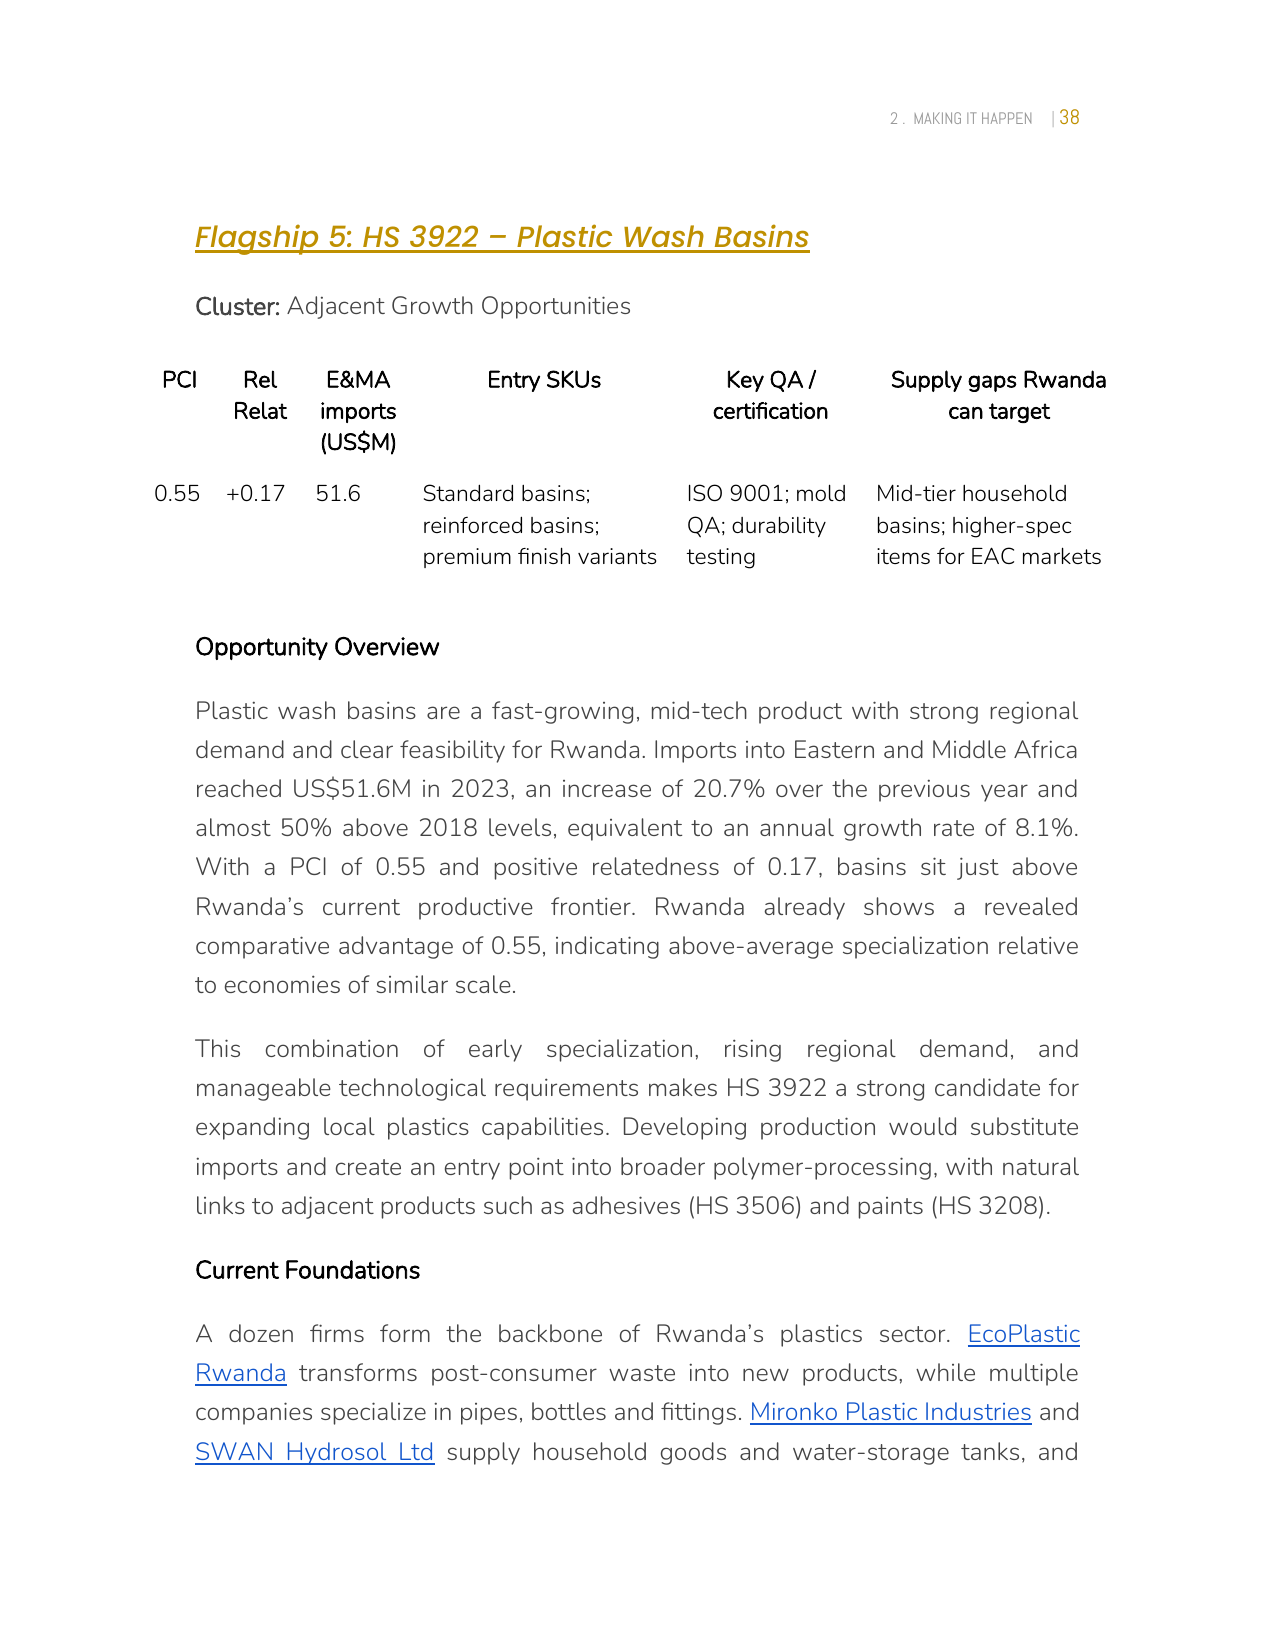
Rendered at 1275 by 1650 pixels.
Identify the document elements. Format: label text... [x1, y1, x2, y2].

text Opportunity Overview [195, 630, 1080, 664]
table_header Supply gaps Rwanda can target [865, 354, 1132, 468]
table_cell +0.17 [215, 468, 304, 605]
table_header Key QA / certification [676, 354, 865, 468]
table_header PCI [144, 354, 215, 468]
table_cell Mid-tier household basins; higher-spec items for EAC markets [865, 468, 1132, 605]
table_cell 51.6 [304, 468, 412, 605]
table_header E&MA imports (US$M) [304, 354, 412, 468]
table_header Entry SKUs [412, 354, 676, 468]
text Current Foundations [195, 1253, 1080, 1287]
text This combination of early specialization, rising regional demand, and manageable technological requirements makes HS 3922 a strong candidate for expanding local plastics capabilities. Developing production would substitute imports and create an entry point into broader polymer-processing, with natural links to adjacent products such as adhesives (HS 3506) and paints (HS 3208). [195, 1032, 1080, 1223]
table_cell ISO 9001; mold QA; durability testing [676, 468, 865, 605]
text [195, 1317, 1080, 1469]
text Cluster: Adjacent Growth Opportunities [195, 289, 1080, 323]
table_cell 0.55 [144, 468, 215, 605]
table_cell Standard basins; reinforced basins; premium finish variants [412, 468, 676, 605]
table_header Rel Relat [215, 354, 304, 468]
subtitle Flagship 5: HS 3922 – Plastic Wash Basins [195, 214, 1080, 258]
text Plastic wash basins are a fast-growing, mid-tech product with strong regional demand and clear feasibility for Rwanda. Imports into Eastern and Middle Africa reached US$51.6M in 2023, an increase of 20.7% over the previous year and almost 50% above 2018 levels, equivalent to an annual growth rate of 8.1%. With a PCI of 0.55 and positive relatedness of 0.17, basins sit just above Rwanda’s current productive frontier. Rwanda already shows a revealed comparative advantage of 0.55, indicating above-average specialization relative to economies of similar scale. [195, 694, 1080, 1002]
